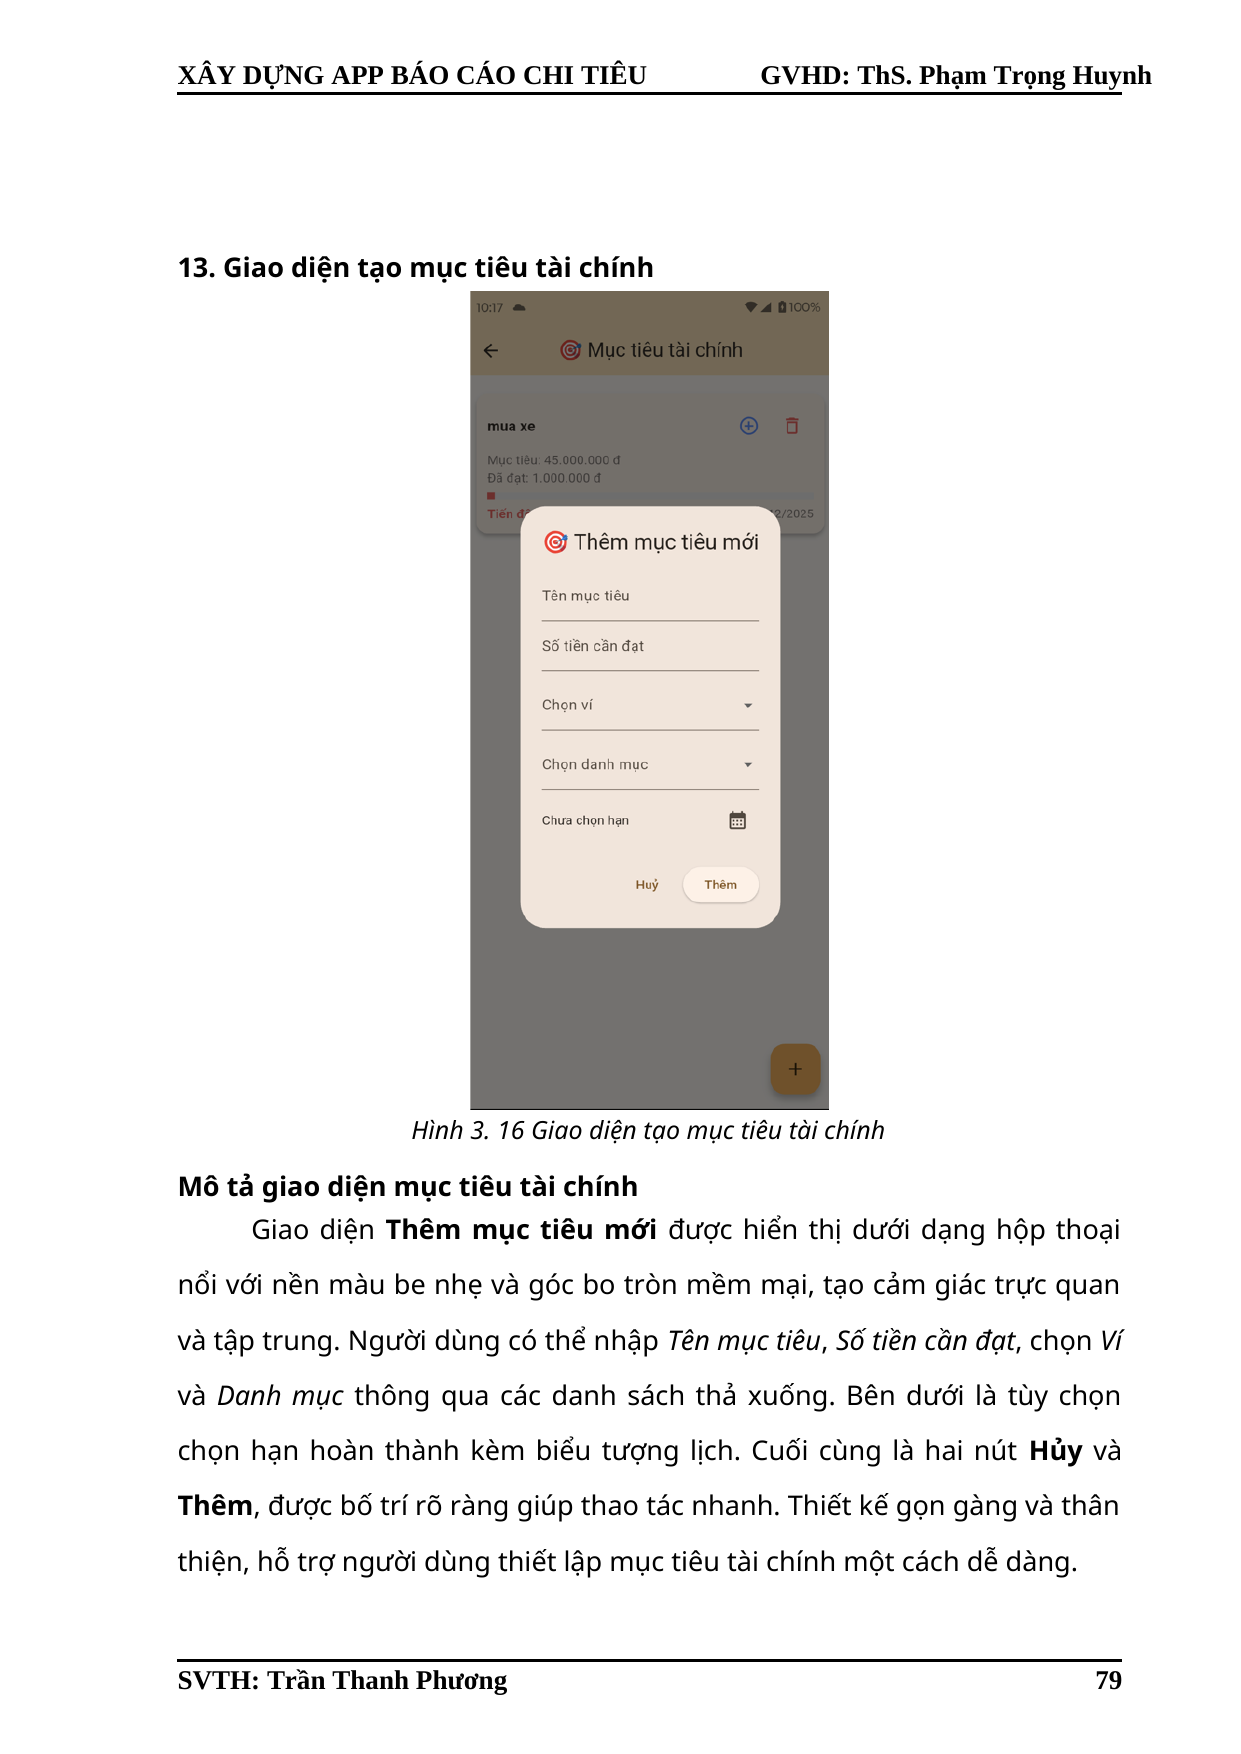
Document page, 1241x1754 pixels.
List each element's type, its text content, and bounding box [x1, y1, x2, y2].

text Hình 3. 16 Giao diện tạo mục tiêu tài chính [177, 1113, 1122, 1147]
text Giao diện Thêm mục tiêu mới được hiển thị dưới dạng hộp thoại nổi với nền màu be nhẹ và góc bo tròn mềm mại, tạo cảm giác trực quan và tập trung. Người dùng có thể nhập Tên mục tiêu, Số tiền cần đạt, chọn Ví và Danh mục thông qua các danh sách thả xuống. Bên dưới là tùy chọn chọn hạn hoàn thành kèm biểu tượng lịch. Cuối cùng là hai nút Hủy và Thêm, được bố trí rõ ràng giúp thao tác nhanh. Thiết kế gọn gàng và thân thiện, hỗ trợ người dùng thiết lập mục tiêu tài chính một cách dễ dàng. [177, 1210, 1122, 1579]
text Mô tả giao diện mục tiêu tài chính [177, 1168, 1122, 1205]
text 13. Giao diện tạo mục tiêu tài chính [177, 249, 1122, 286]
picture [470, 291, 829, 1110]
